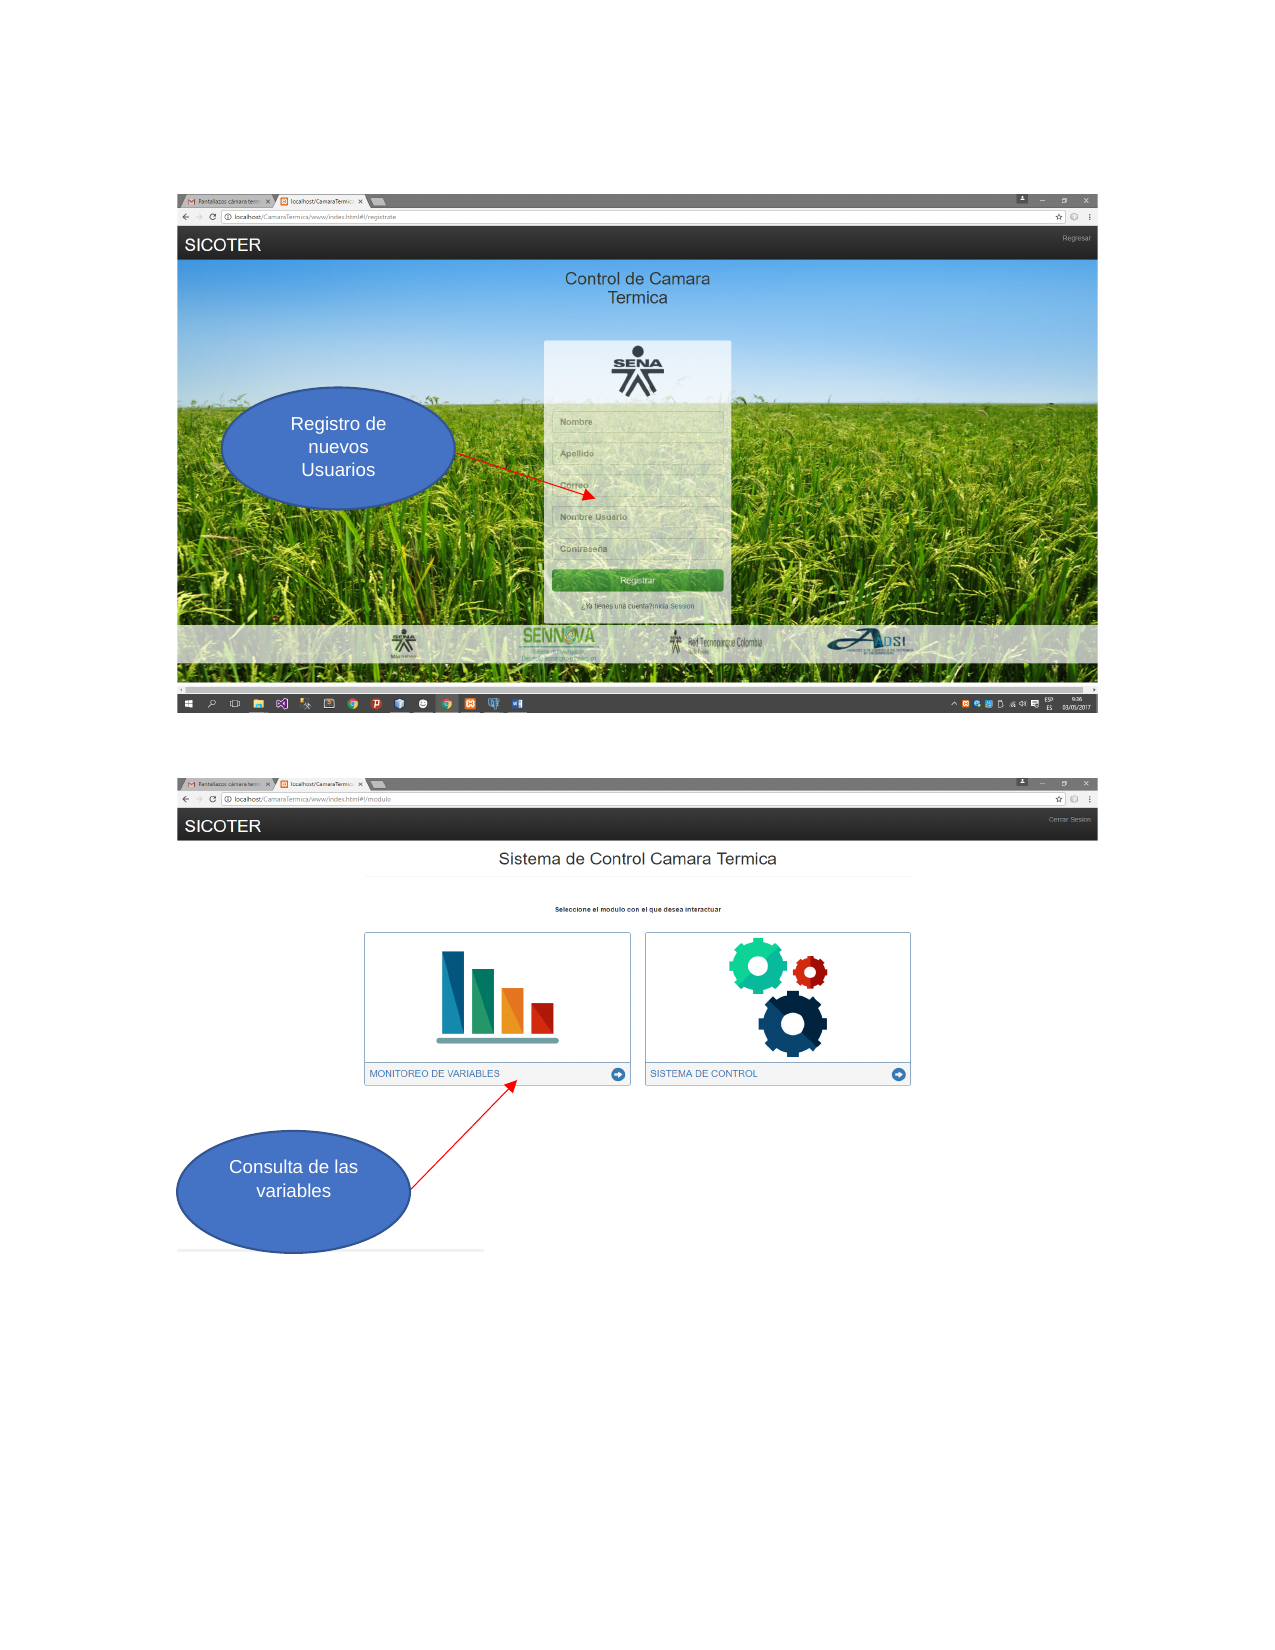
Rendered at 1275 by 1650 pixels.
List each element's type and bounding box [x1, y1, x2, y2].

picture [177, 778, 1098, 1252]
picture [177, 194, 1098, 713]
picture [177, 1204, 258, 1252]
